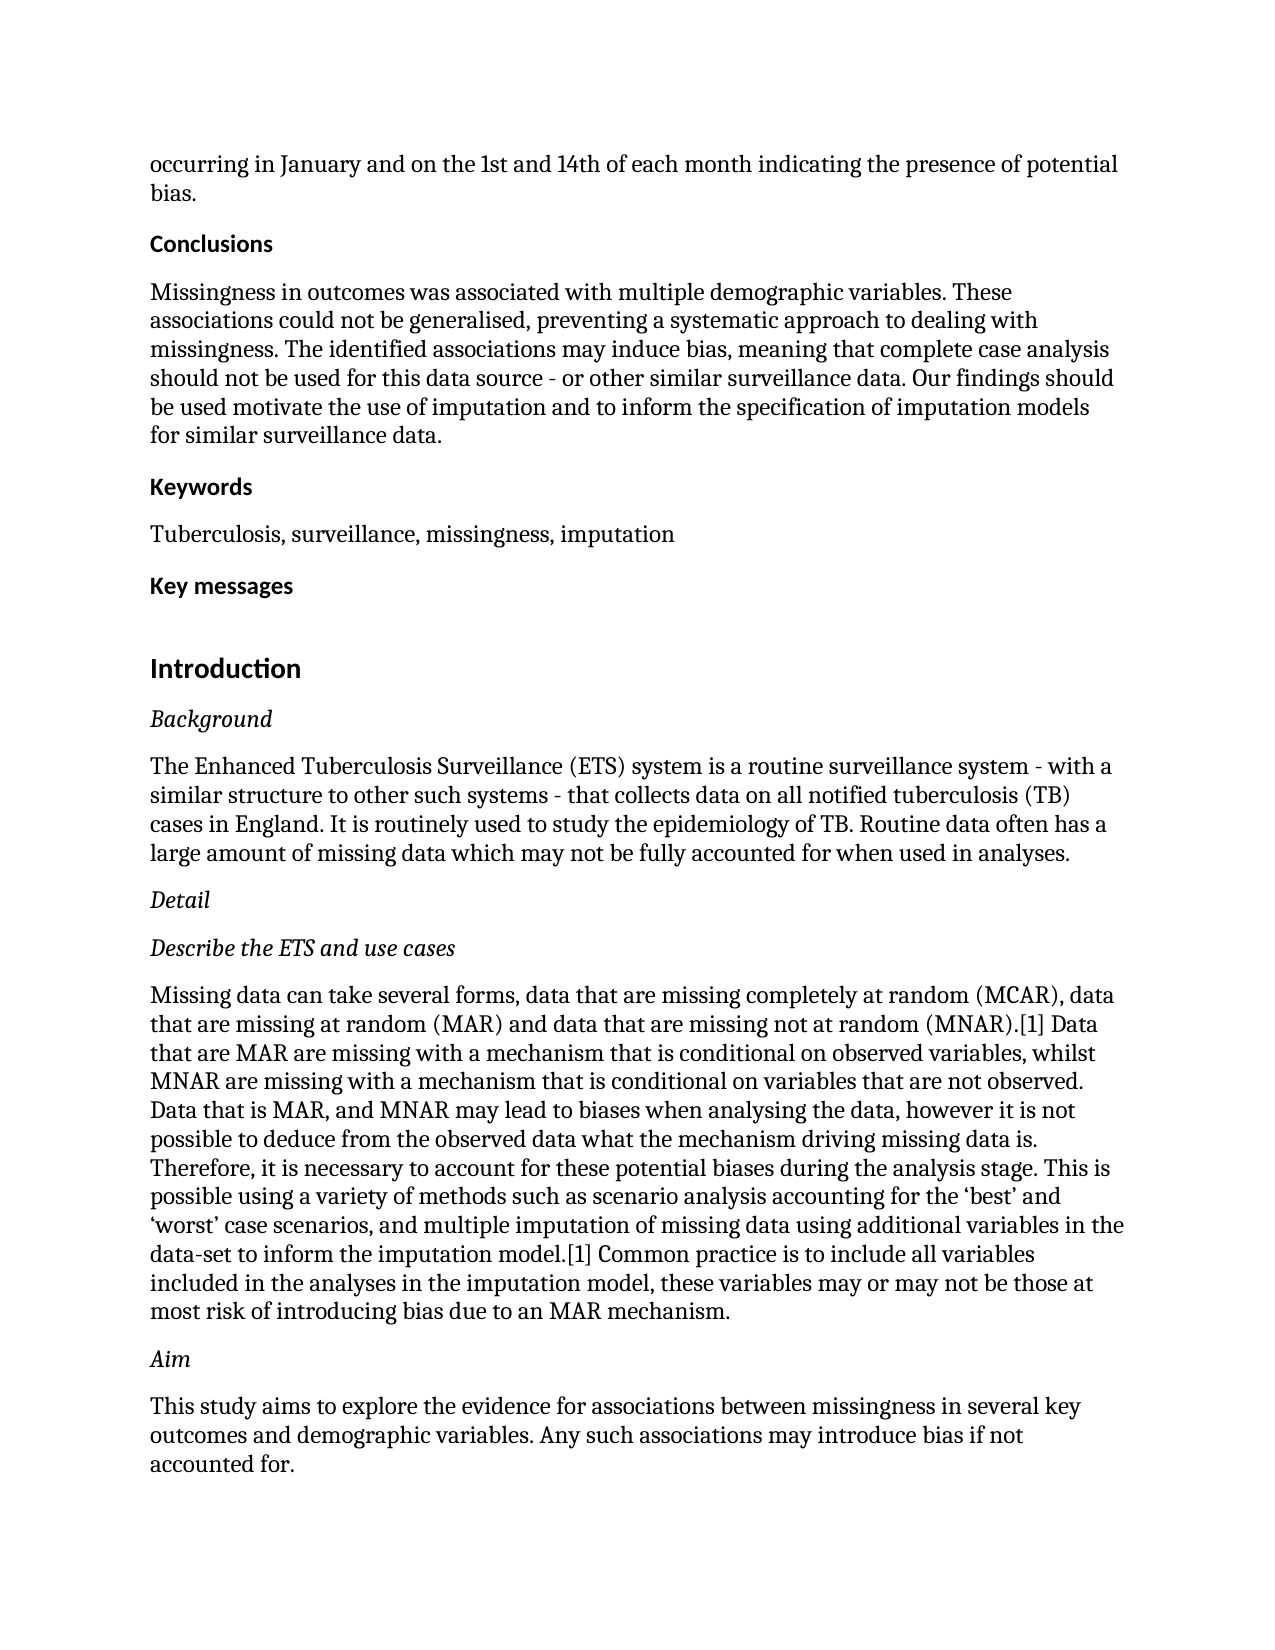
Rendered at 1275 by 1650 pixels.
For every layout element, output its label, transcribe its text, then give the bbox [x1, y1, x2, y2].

text Describe the ETS and use cases [150, 933, 1125, 962]
text Missing data can take several forms, data that are missing completely at random (MCAR), data that are missing at random (MAR) and data that are missing not at random (MNAR).[1] Data that are MAR are missing with a mechanism that is conditional on observed variables, whilst MNAR are missing with a mechanism that is conditional on variables that are not observed. Data that is MAR, and MNAR may lead to biases when analysing the data, however it is not possible to deduce from the observed data what the mechanism driving missing data is. Therefore, it is necessary to account for these potential biases during the analysis stage. This is possible using a variety of methods such as scenario analysis accounting for the ‘best’ and ‘worst’ case scenarios, and multiple imputation of missing data using additional variables in the data-set to inform the imputation model.[1] Common practice is to include all variables included in the analyses in the imputation model, these variables may or may not be those at most risk of introducing bias due to an MAR mechanism. [150, 981, 1125, 1326]
subtitle Keywords [150, 471, 1125, 501]
subtitle Conclusions [150, 228, 1125, 259]
text Aim [150, 1345, 1125, 1373]
text Background [150, 705, 1125, 733]
subtitle Key messages [150, 570, 1125, 600]
subtitle Introduction [150, 650, 1125, 686]
text Detail [150, 886, 1125, 915]
text This study aims to explore the evidence for associations between missingness in several key outcomes and demographic variables. Any such associations may introduce bias if not accounted for. [150, 1392, 1125, 1478]
text Tuberculosis, surveillance, missingness, imputation [150, 520, 1125, 549]
text The Enhanced Tuberculosis Surveillance (ETS) system is a routine surveillance system - with a similar structure to other such systems - that collects data on all notified tuberculosis (TB) cases in England. It is routinely used to study the epidemiology of TB. Routine data often has a large amount of missing data which may not be fully accounted for when used in analyses. [150, 752, 1125, 867]
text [150, 150, 1125, 207]
text Missingness in outcomes was associated with multiple demographic variables. These associations could not be generalised, preventing a systematic approach to dealing with missingness. The identified associations may induce bias, meaning that complete case analysis should not be used for this data source - or other similar surveillance data. Our findings should be used motivate the use of imputation and to inform the specification of imputation models for similar surveillance data. [150, 278, 1125, 450]
